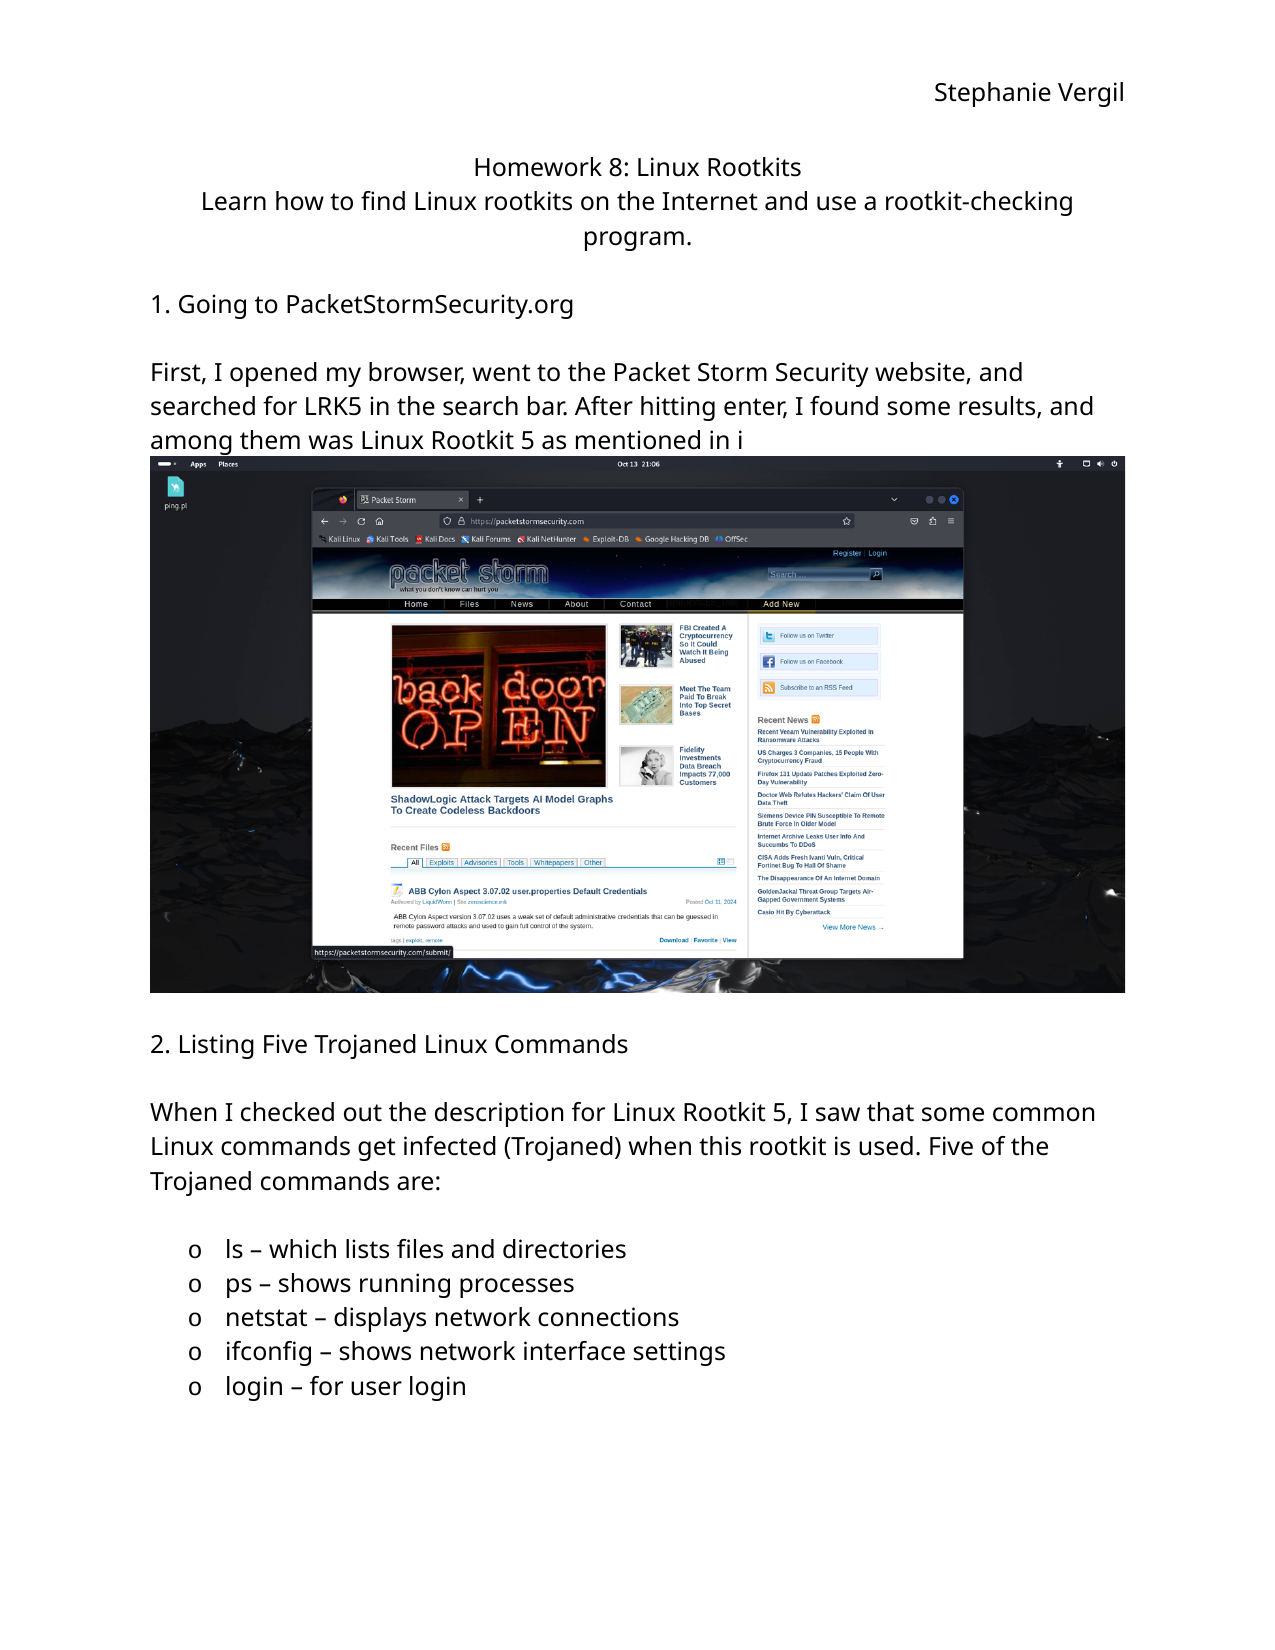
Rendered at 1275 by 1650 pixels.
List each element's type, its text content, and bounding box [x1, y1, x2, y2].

text First, I opened my browser, went to the Packet Storm Security website, and searched for LRK5 in the search bar. After hitting enter, I found some results, and among them was Linux Rootkit 5 as mentioned in i [150, 354, 1125, 456]
list ls – which lists files and directories [187, 1231, 1125, 1266]
list netstat – displays network connections [187, 1300, 1125, 1334]
list login – for user login [187, 1368, 1125, 1403]
list ifconfig – shows network interface settings [187, 1334, 1125, 1368]
text Learn how to find Linux rootkits on the Internet and use a rootkit-checking program. [150, 184, 1125, 252]
list ps – shows running processes [187, 1266, 1125, 1300]
text When I checked out the description for Linux Rootkit 5, I saw that some common Linux commands get infected (Trojaned) when this rootkit is used. Five of the Trojaned commands are: [150, 1095, 1125, 1197]
text 2. Listing Five Trojaned Linux Commands [150, 1027, 1125, 1061]
text 1. Going to PacketStormSecurity.org [150, 286, 1125, 320]
picture [150, 456, 1125, 993]
text Homework 8: Linux Rootkits [150, 150, 1125, 184]
